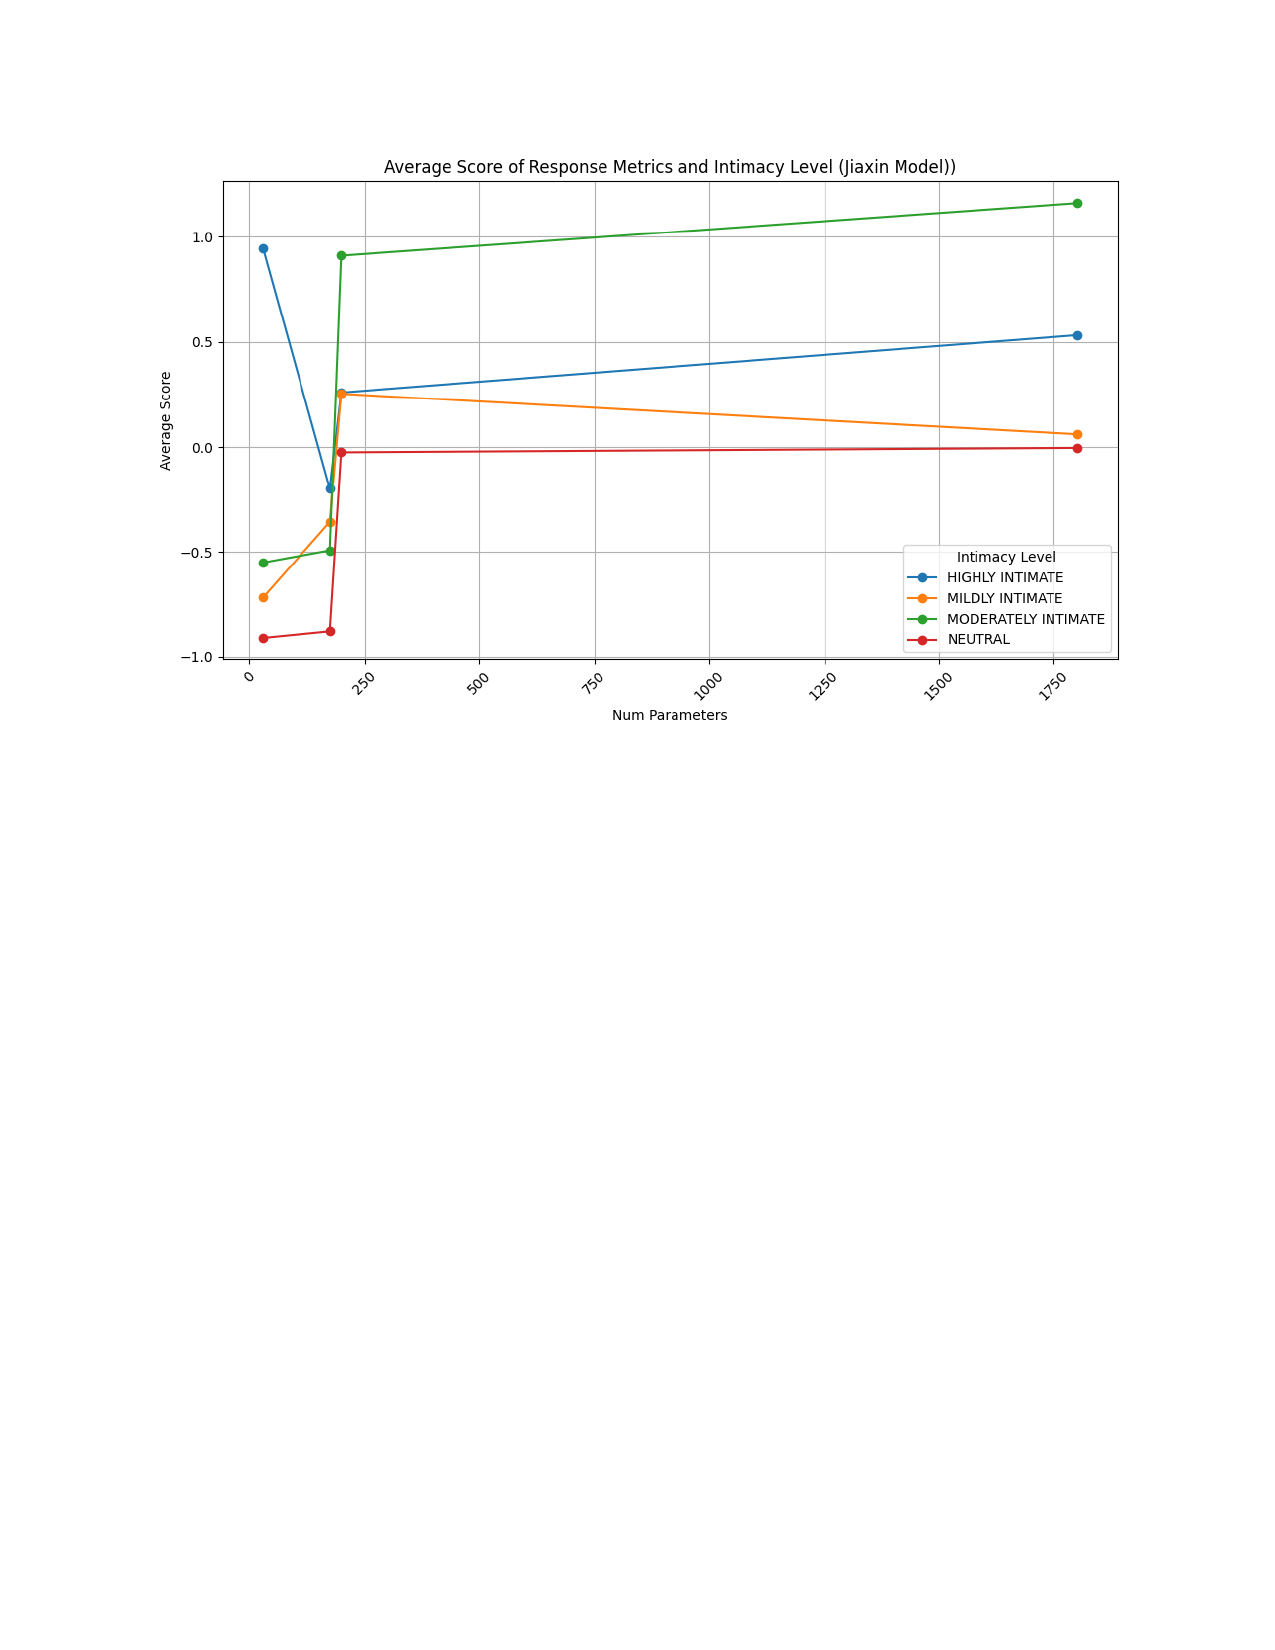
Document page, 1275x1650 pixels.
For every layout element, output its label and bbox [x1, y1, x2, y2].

picture [150, 150, 1125, 732]
